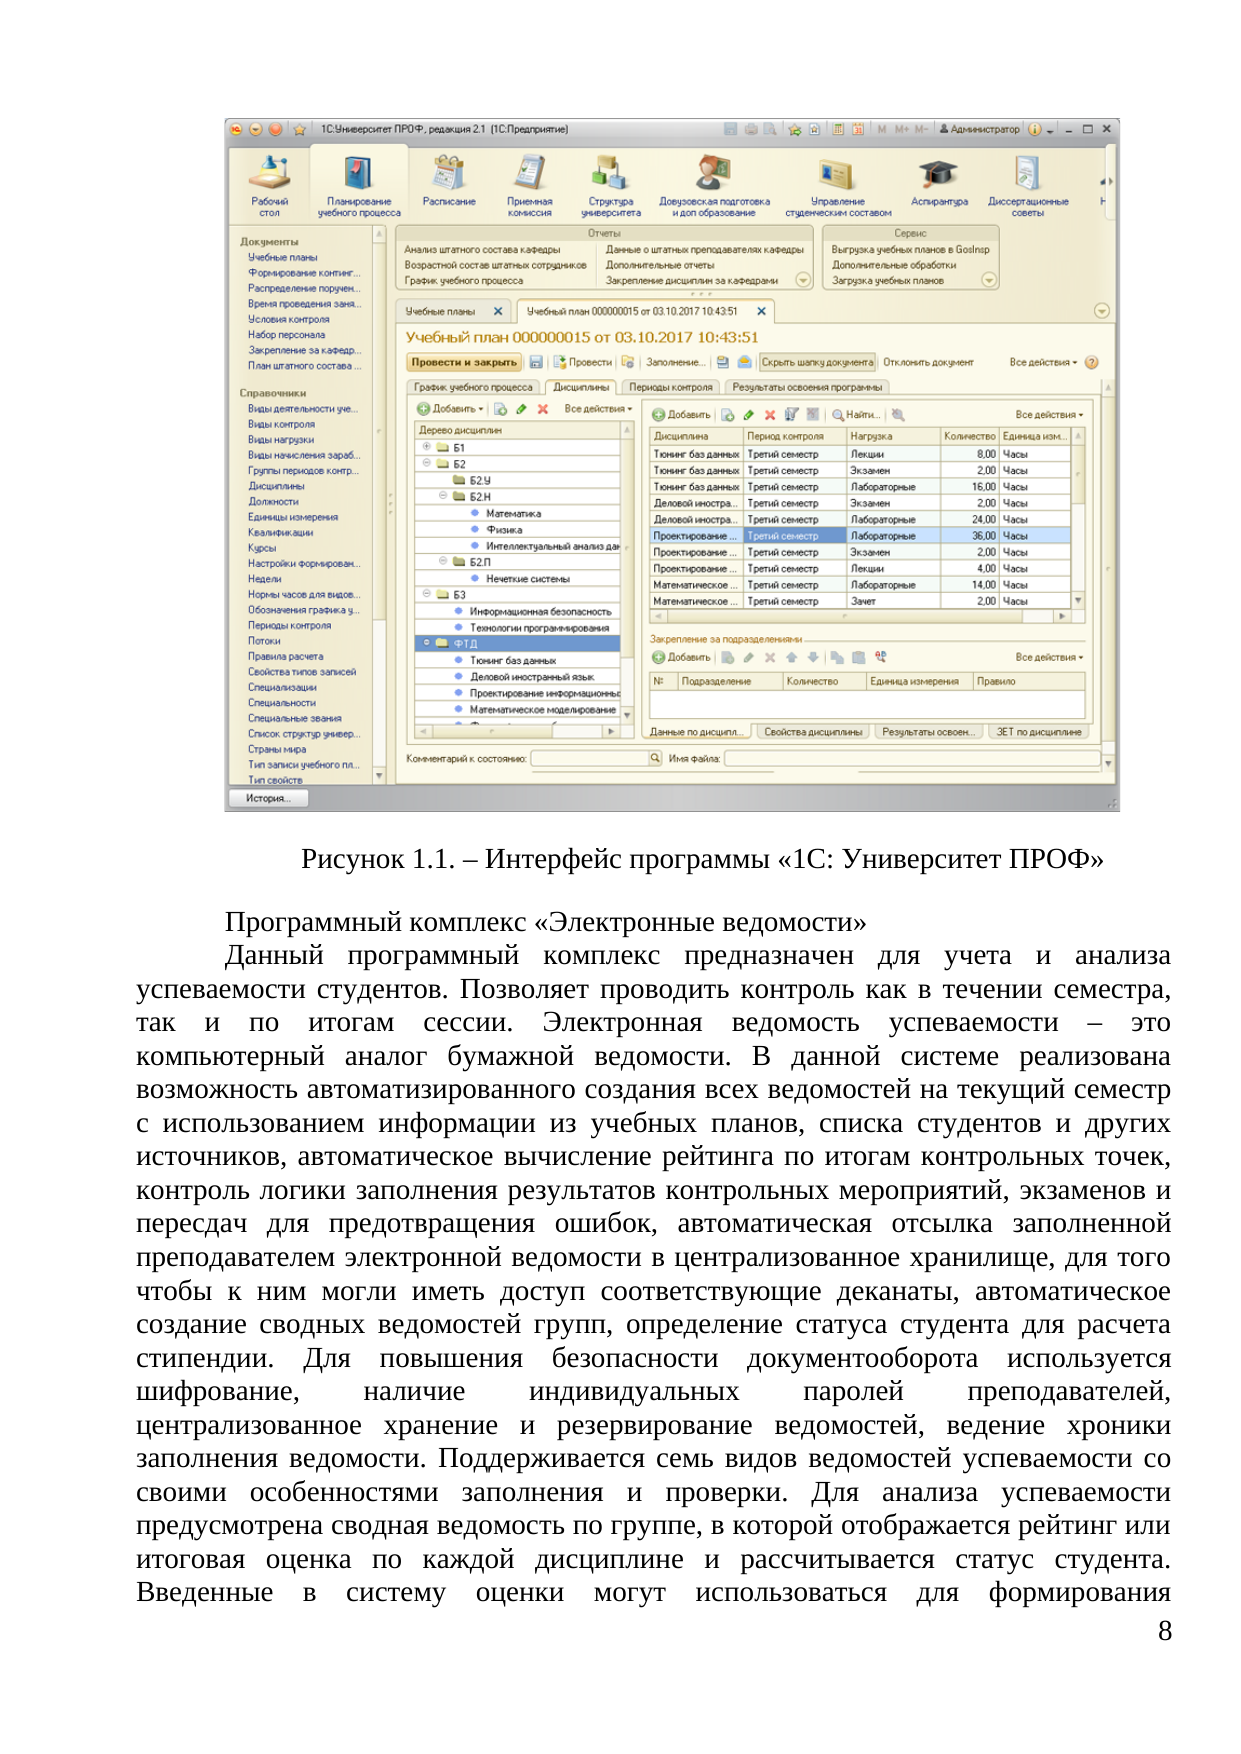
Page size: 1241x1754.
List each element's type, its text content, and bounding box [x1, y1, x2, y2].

text Программный комплекс «Электронные ведомости» [136, 904, 1172, 937]
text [136, 937, 1172, 1608]
picture [224, 118, 1121, 812]
text Рисунок 1.1. – Интерфейс программы «1С: Университет ПРОФ» [136, 841, 1181, 874]
